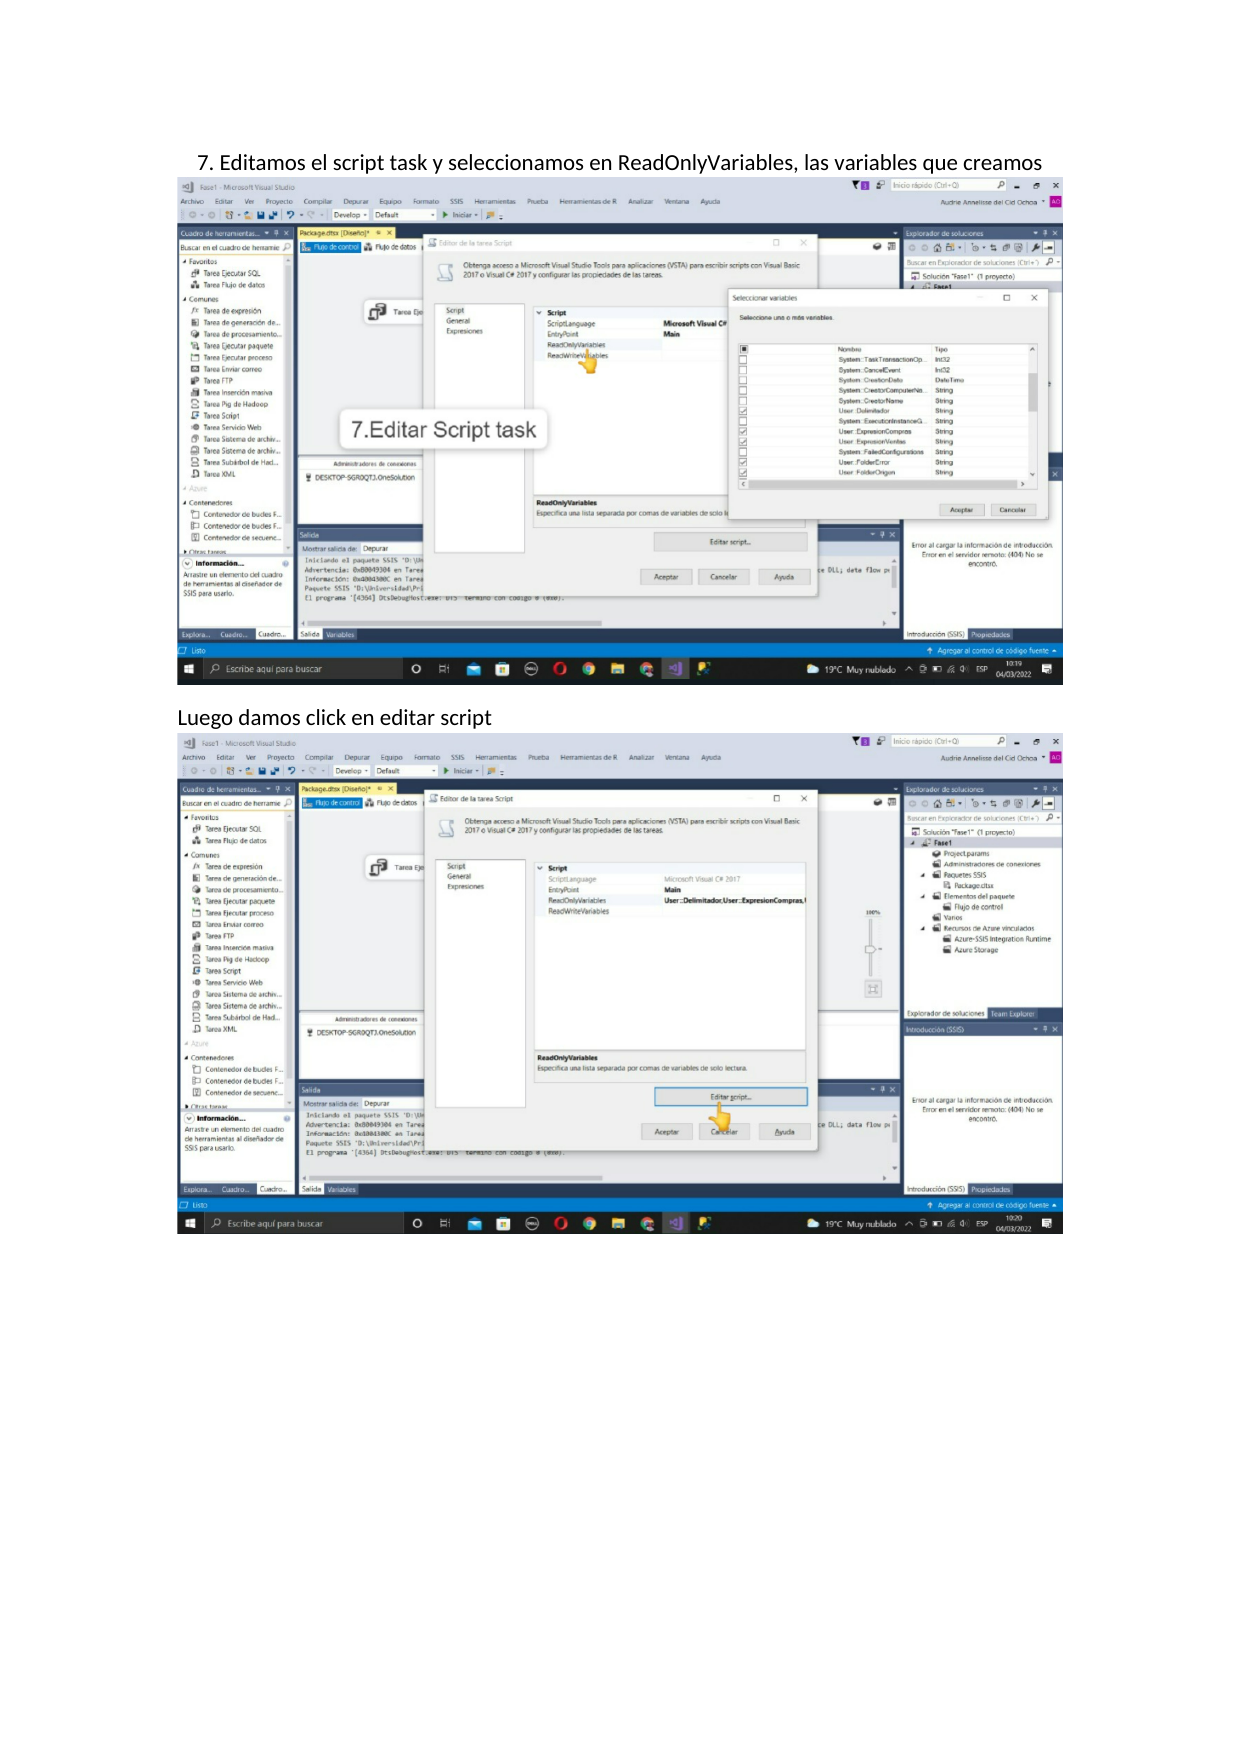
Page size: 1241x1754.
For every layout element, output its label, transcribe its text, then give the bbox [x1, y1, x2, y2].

picture [177, 177, 1063, 685]
picture [177, 733, 1063, 1234]
text 7. Editamos el script task y seleccionamos en ReadOnlyVariables, las variables que creamos [177, 148, 1063, 177]
text Luego damos click en editar script [177, 703, 1063, 733]
